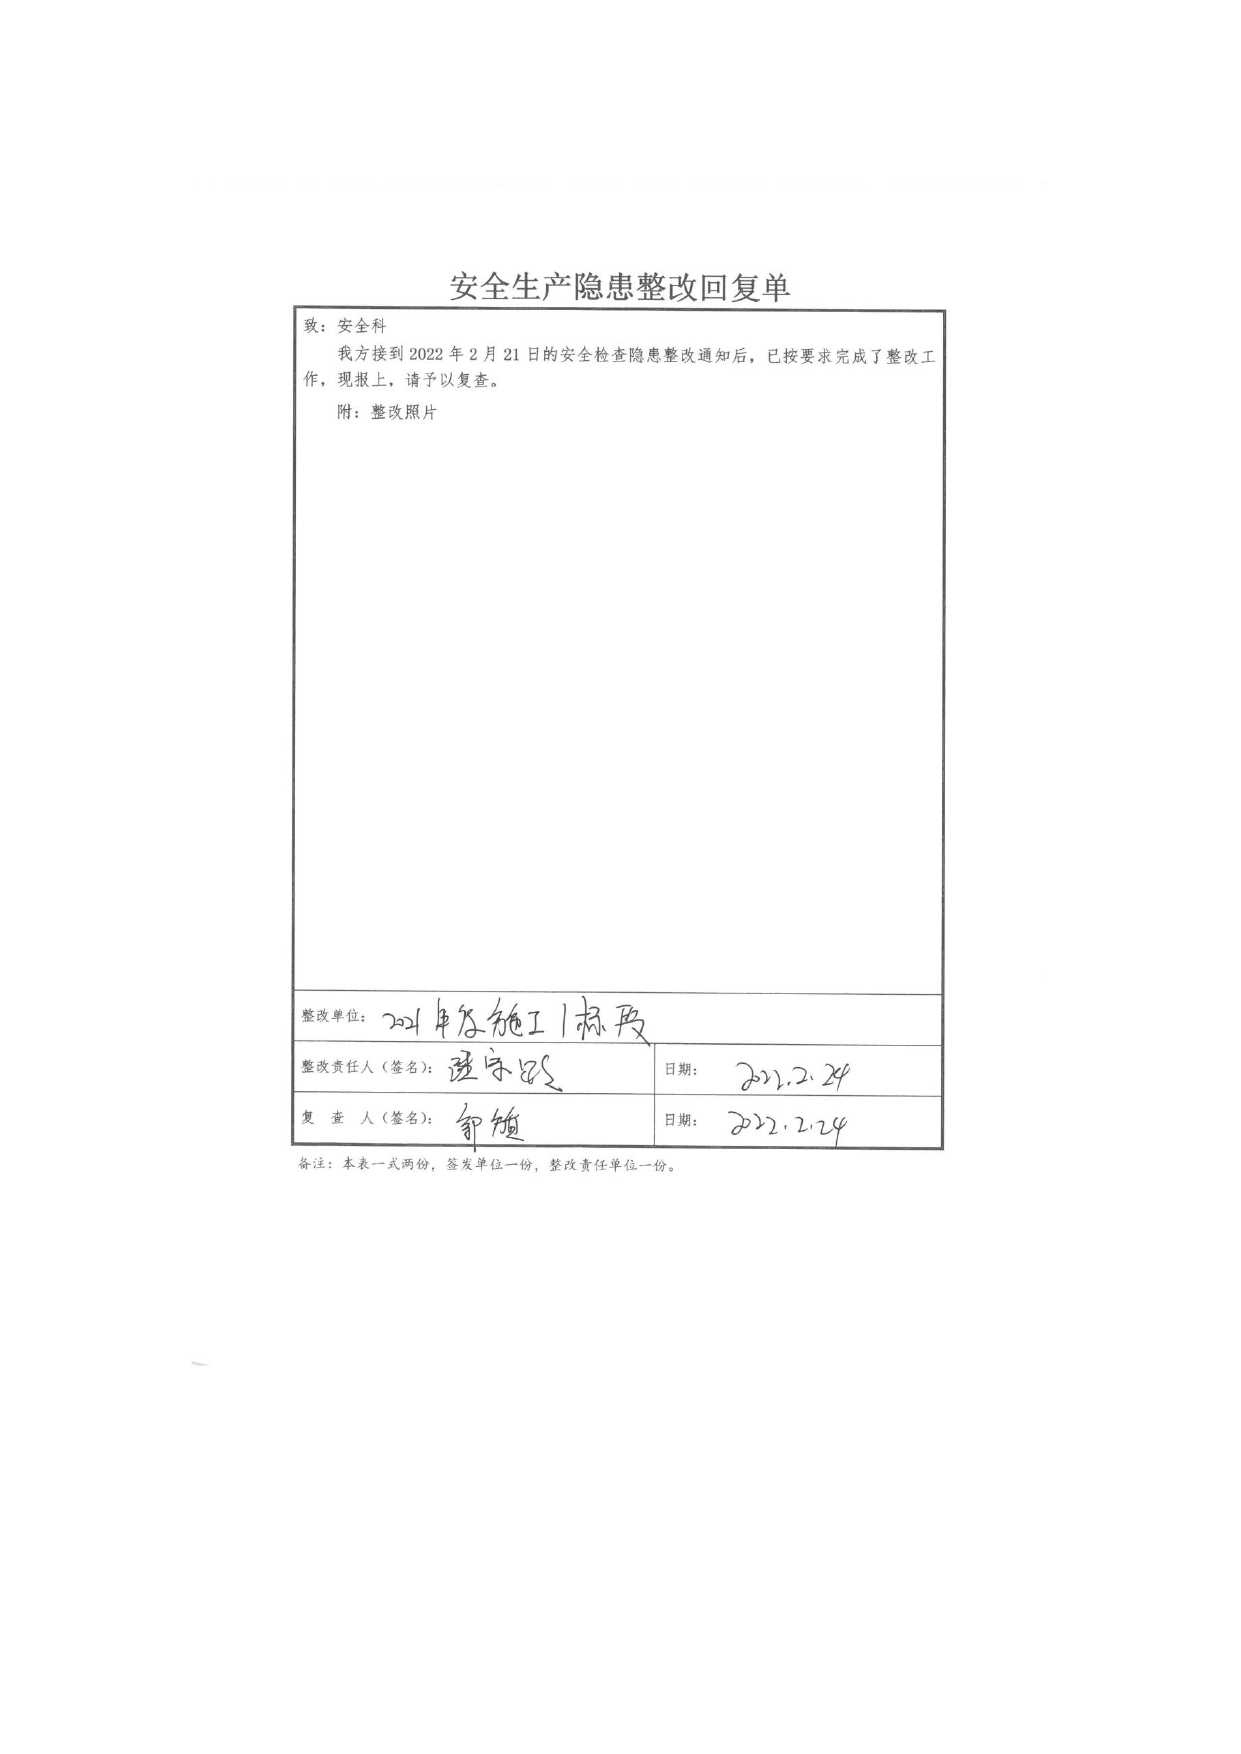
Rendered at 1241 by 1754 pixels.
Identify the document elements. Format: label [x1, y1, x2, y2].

picture [187, 162, 1052, 1385]
